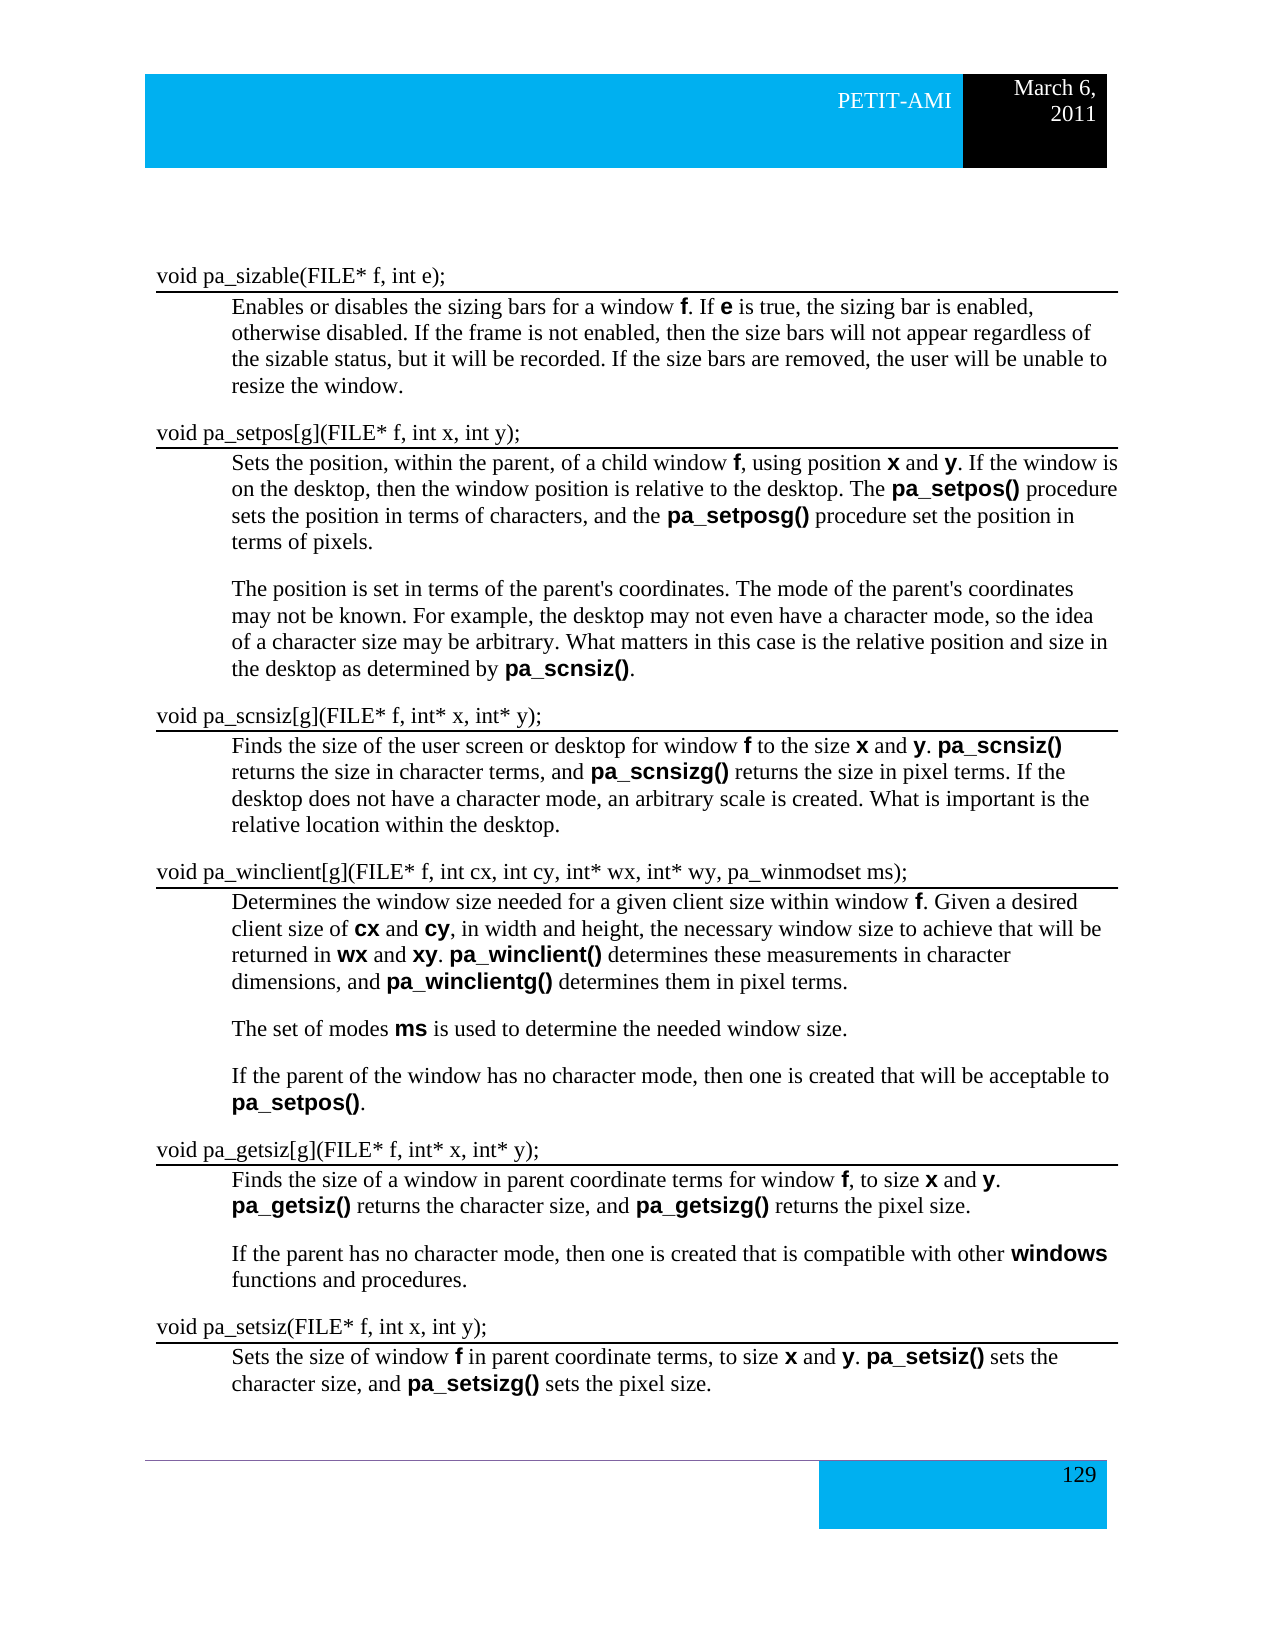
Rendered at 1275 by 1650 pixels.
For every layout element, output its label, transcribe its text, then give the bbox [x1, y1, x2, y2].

text Sets the size of window f in parent coordinate terms, to size x and y. pa_setsiz() sets the character size, and pa_setsizg() sets the pixel size. [231, 1344, 1118, 1396]
text Finds the size of a window in parent coordinate terms for window f, to size x and y. pa_getsiz() returns the character size, and pa_getsizg() returns the pixel size. [231, 1166, 1118, 1219]
text void pa_winclient[g](FILE* f, int cx, int cy, int* wx, int* wy, pa_winmodset ms); [156, 858, 1118, 887]
text void pa_setsiz(FILE* f, int x, int y); [156, 1313, 1118, 1342]
text If the parent has no character mode, then one is created that is compatible with other windows functions and procedures. [231, 1240, 1118, 1292]
text Determines the window size needed for a given client size within window f. Given a desired client size of cx and cy, in width and height, the necessary window size to achieve that will be returned in wx and xy. pa_winclient() determines these measurements in character dimensions, and pa_winclientg() determines them in pixel terms. [231, 889, 1118, 994]
text void pa_getsiz[g](FILE* f, int* x, int* y); [156, 1136, 1118, 1164]
text Sets the position, within the parent, of a child window f, using position x and y. If the window is on the desktop, then the window position is relative to the desktop. The pa_setpos() procedure sets the position in terms of characters, and the pa_setposg() procedure set the position in terms of pixels. [231, 449, 1118, 555]
text The position is set in terms of the parent's coordinates. The mode of the parent's coordinates may not be known. For example, the desktop may not even have a character mode, so the idea of a character size may be arbitrary. What matters in this case is the relative position and size in the desktop as determined by pa_scnsiz(). [231, 576, 1118, 681]
text If the parent of the window has no character mode, then one is created that will be acceptable to pa_setpos(). [231, 1062, 1118, 1115]
text The set of modes ms is used to determine the needed window size. [231, 1015, 1118, 1041]
text Enables or disables the sizing bars for a window f. If e is true, the sizing bar is enabled, otherwise disabled. If the frame is not enabled, then the size bars will not appear regardless of the sizable status, but it will be recorded. If the size bars are removed, the user will be unable to resize the window. [231, 293, 1118, 398]
text Finds the size of the user screen or desktop for window f to the size x and y. pa_scnsiz() returns the size in character terms, and pa_scnsizg() returns the size in pixel terms. If the desktop does not have a character mode, an arbitrary scale is created. What is important is the relative location within the desktop. [231, 732, 1118, 837]
text void pa_sizable(FILE* f, int e); [156, 263, 1118, 291]
text void pa_setpos[g](FILE* f, int x, int y); [156, 419, 1118, 447]
text void pa_scnsiz[g](FILE* f, int* x, int* y); [156, 702, 1118, 730]
